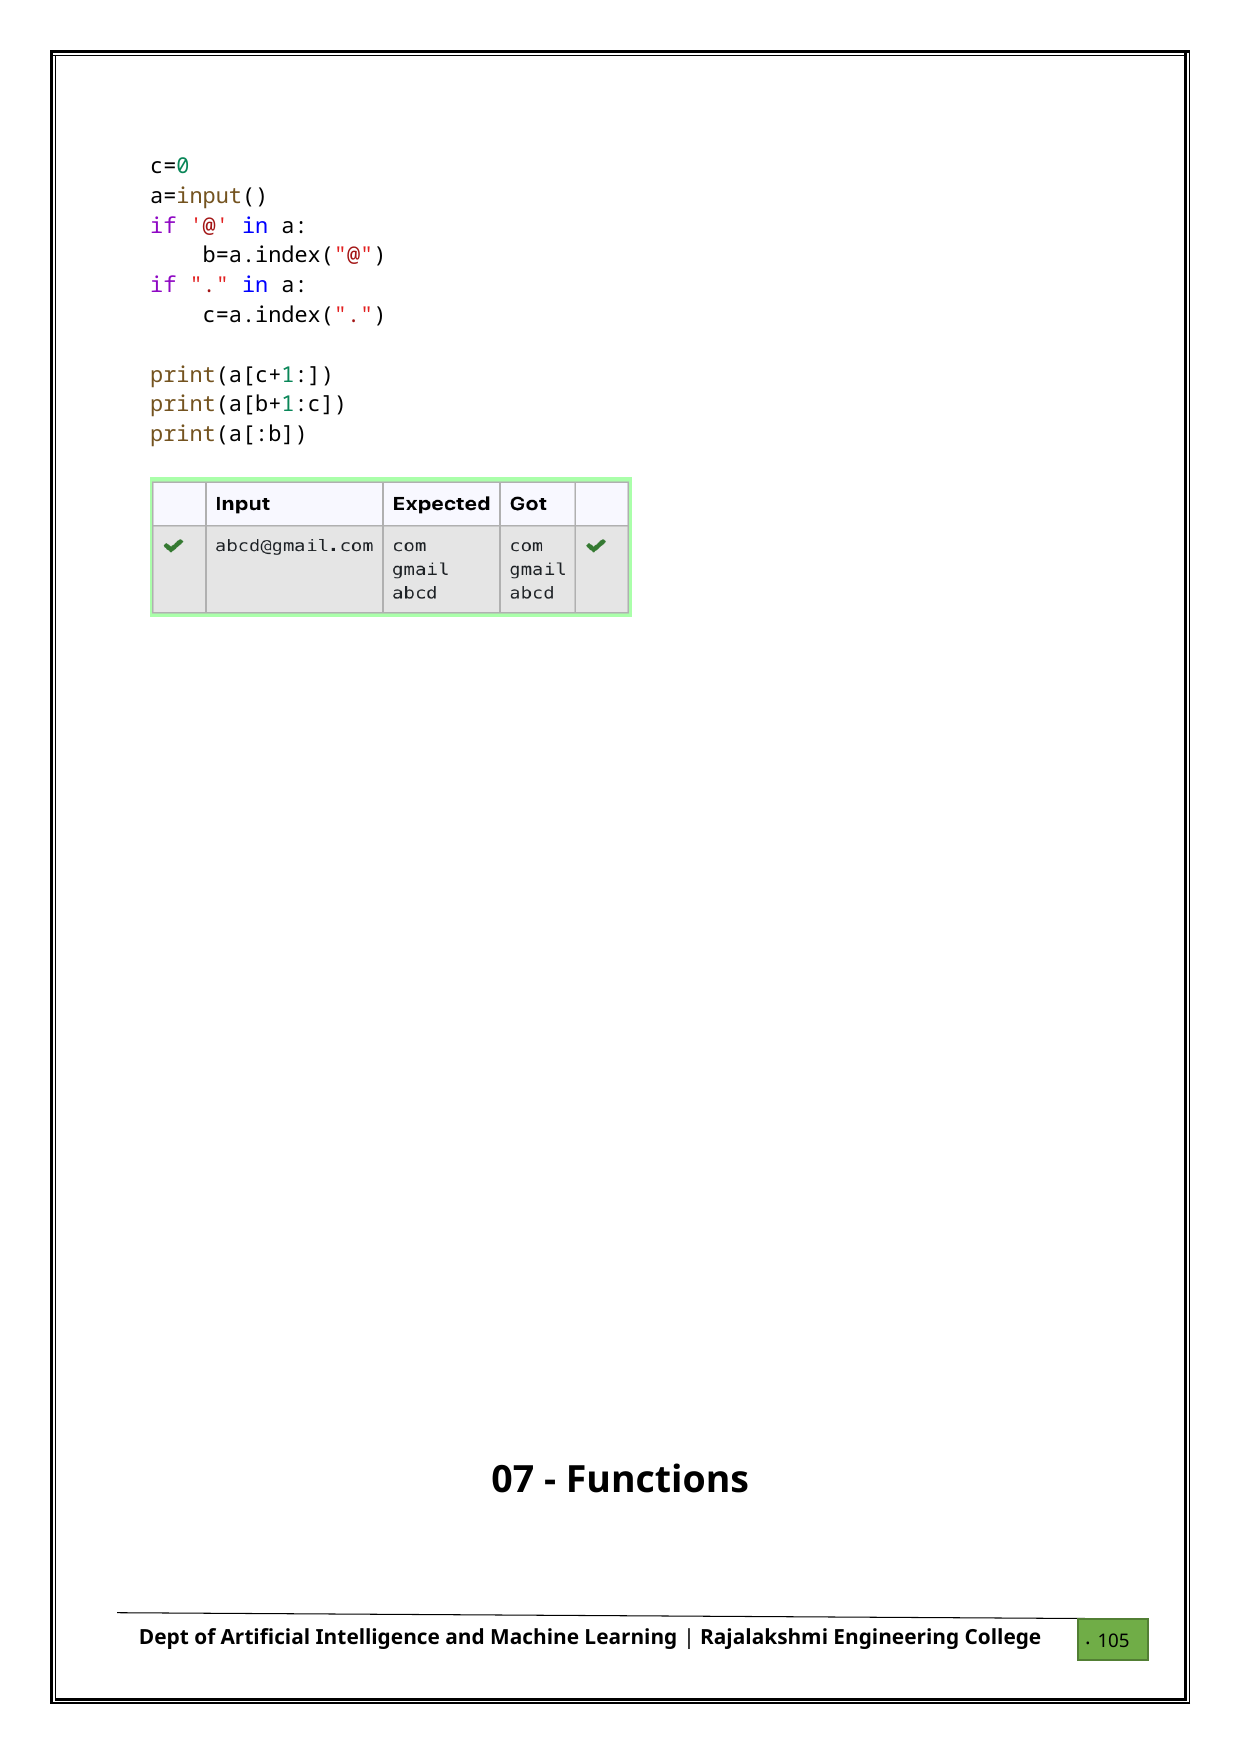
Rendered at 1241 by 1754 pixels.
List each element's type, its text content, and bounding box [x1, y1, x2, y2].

picture [150, 477, 632, 617]
text a=input() [150, 180, 1090, 209]
text print(a[b+1:c]) [150, 388, 1090, 418]
text if "." in a: [150, 269, 1090, 299]
text 07 - Functions [150, 1452, 1090, 1503]
text c=0 [150, 150, 1090, 180]
text b=a.index("@") [150, 239, 1090, 269]
text c=a.index(".") [150, 299, 1090, 329]
text print(a[:b]) [150, 418, 1090, 448]
text if '@' in a: [150, 209, 1090, 239]
text print(a[c+1:]) [150, 358, 1090, 388]
